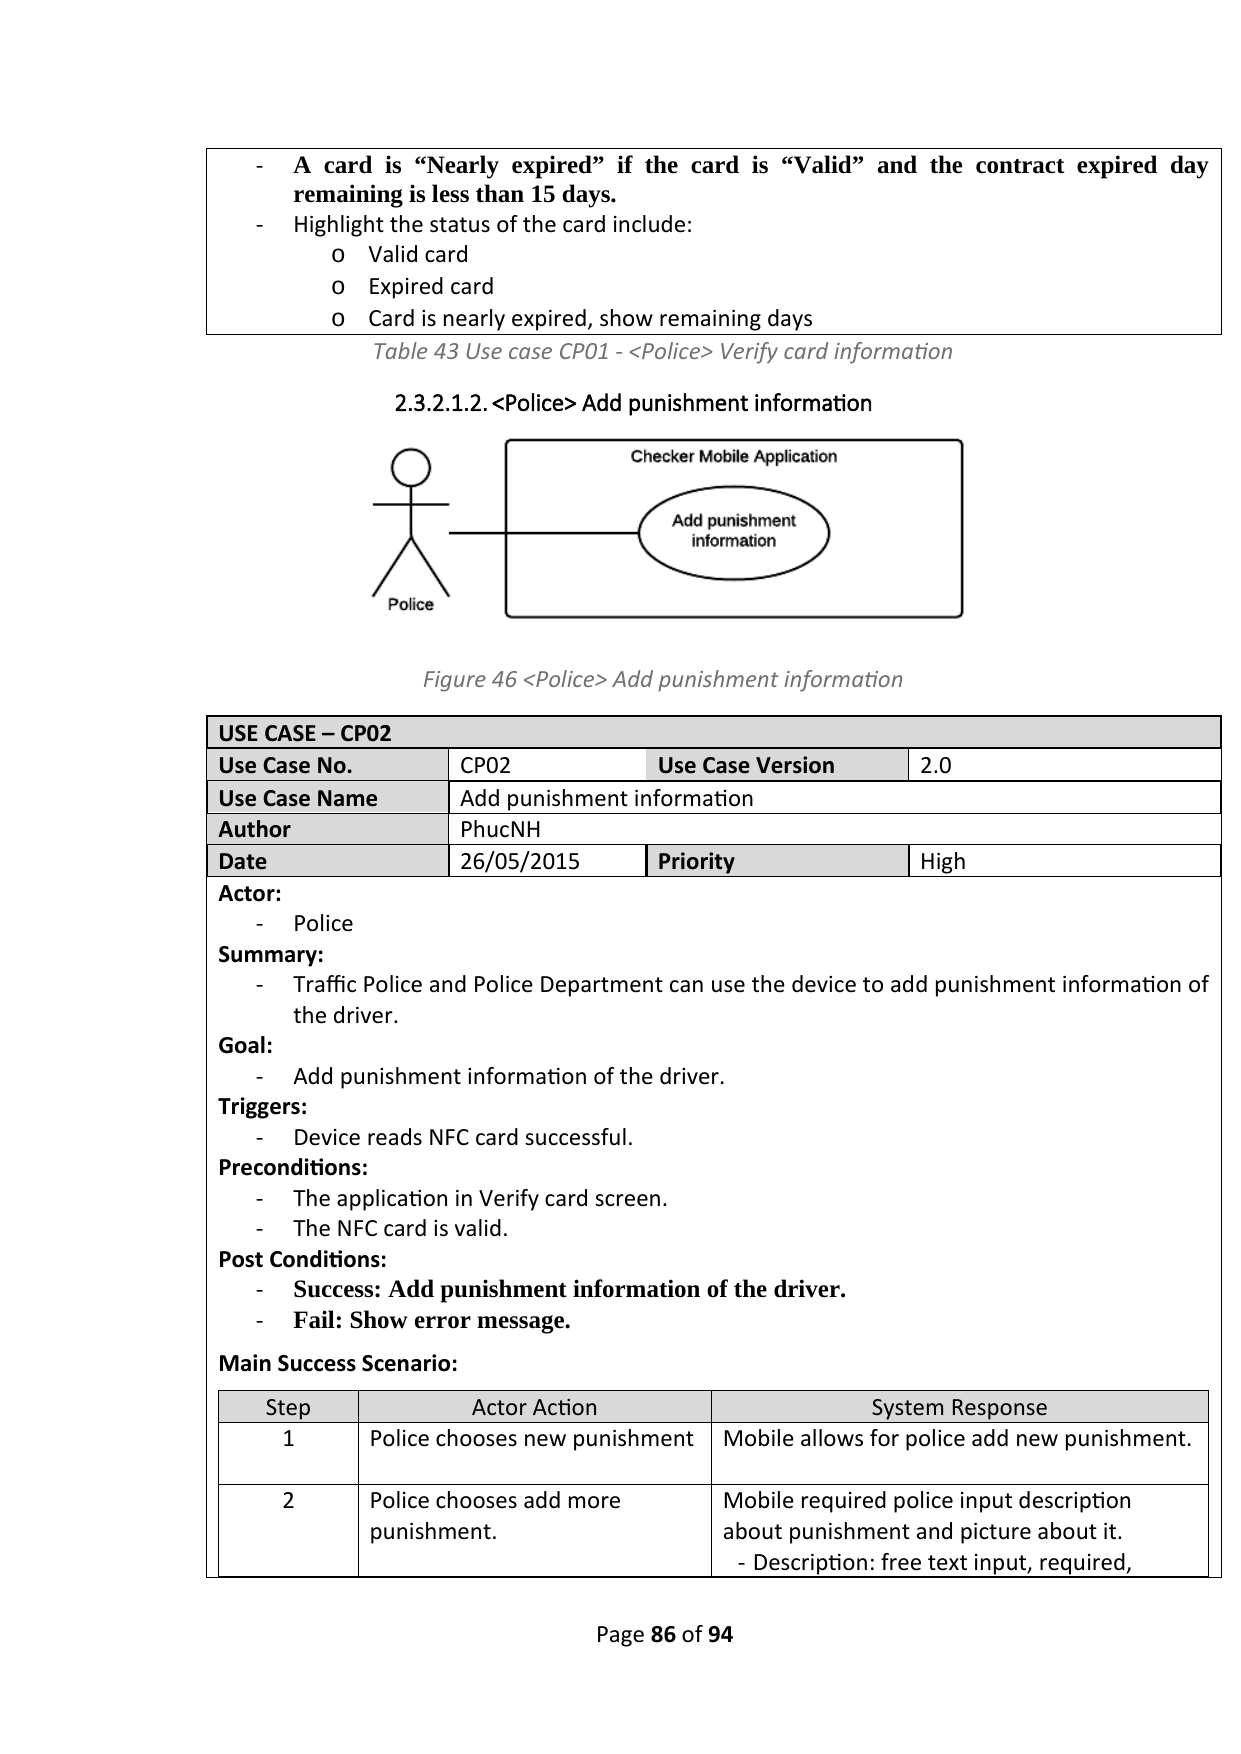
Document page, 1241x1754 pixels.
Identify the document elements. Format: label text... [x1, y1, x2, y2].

subtitle <Police> Add punishment information [394, 386, 1122, 417]
table_cell 26/05/2015 [450, 845, 645, 876]
table_cell Author [207, 814, 448, 844]
table_header USE CASE – CP02 [208, 717, 1220, 747]
table_cell Priority [648, 845, 908, 876]
table_cell High [910, 845, 1220, 876]
picture [349, 419, 980, 645]
table_cell PhucNH [449, 814, 1221, 844]
table_cell Use Case Name [208, 781, 448, 812]
table_cell CP02 [449, 749, 646, 780]
table_cell Date [208, 845, 448, 876]
table_cell 2.0 [909, 749, 1221, 780]
table_cell Add punishment information [450, 782, 1220, 812]
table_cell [207, 877, 1221, 1577]
table_cell Use Case No. [207, 749, 448, 780]
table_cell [207, 149, 1221, 334]
table_cell Use Case Version [646, 749, 908, 780]
